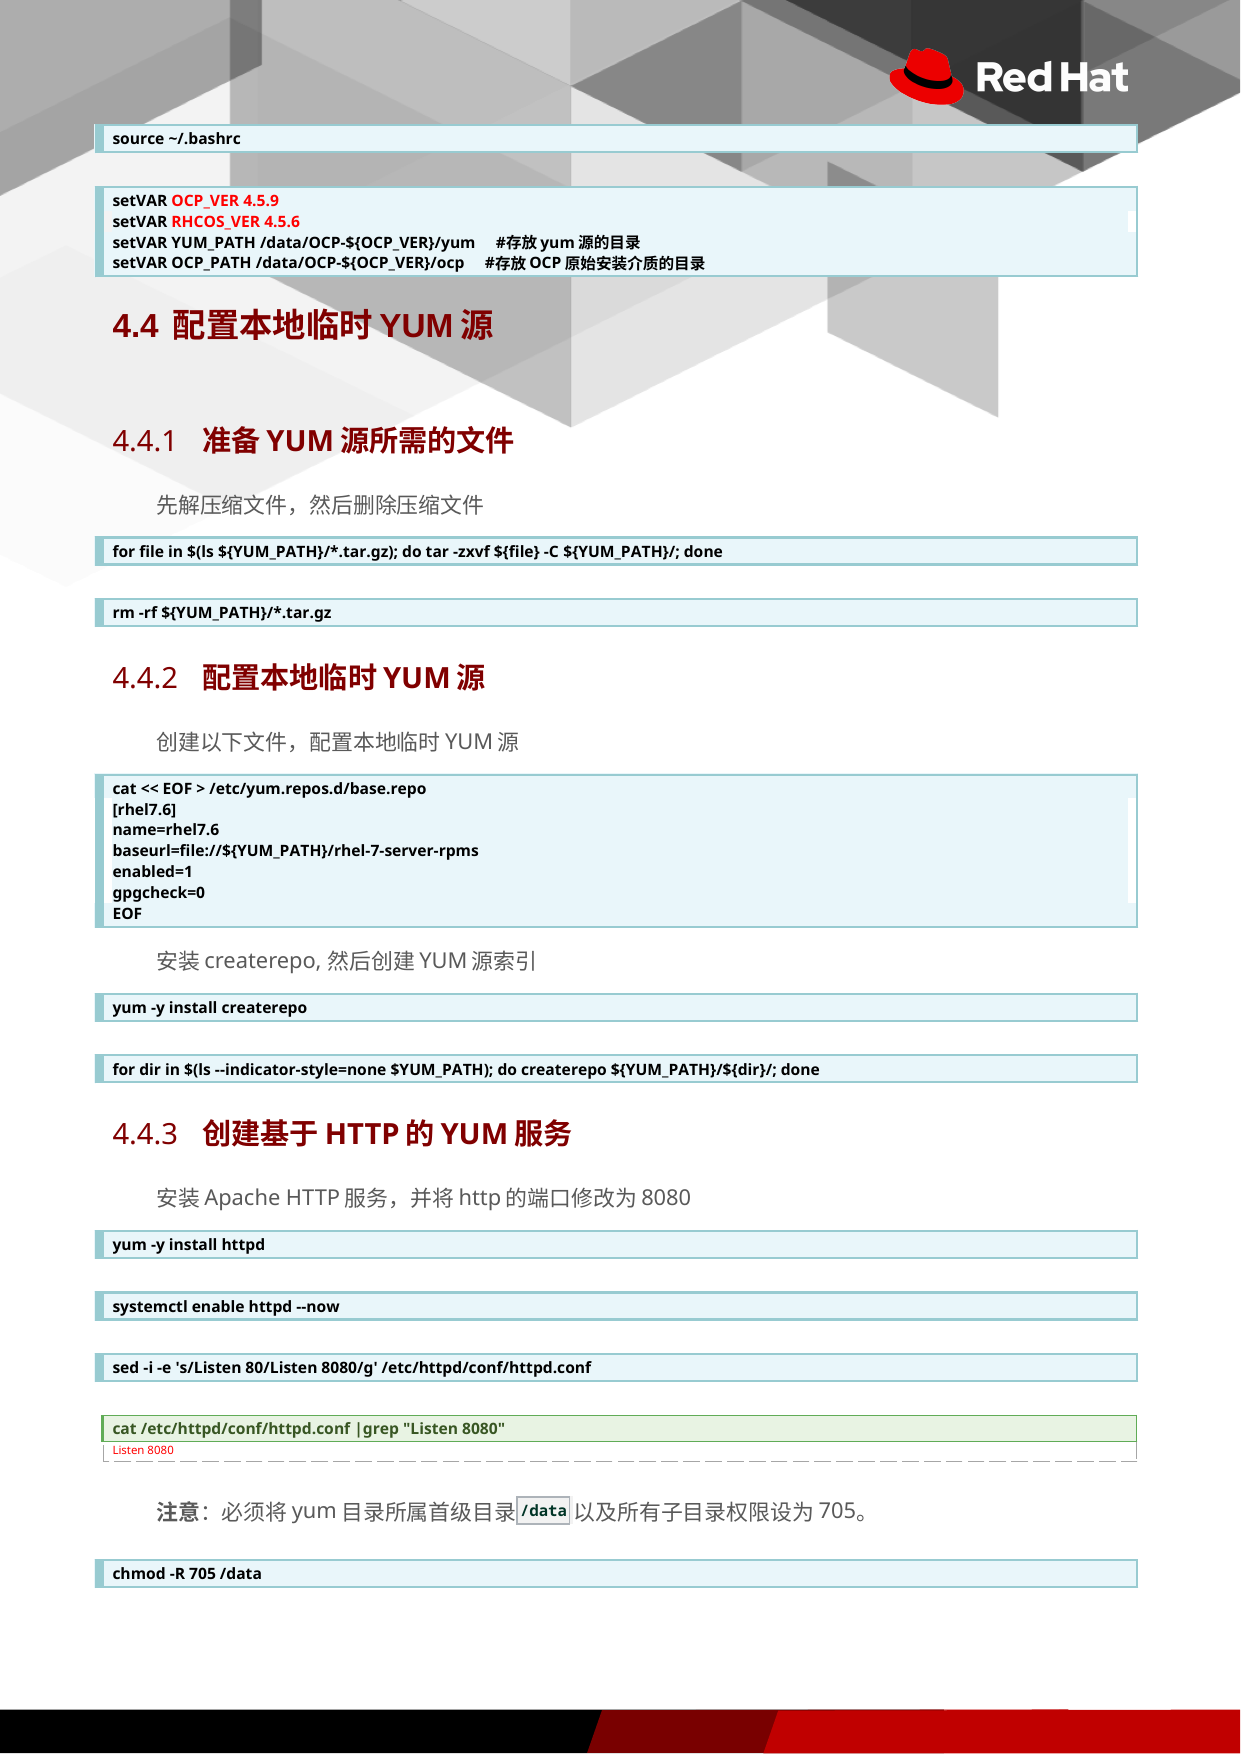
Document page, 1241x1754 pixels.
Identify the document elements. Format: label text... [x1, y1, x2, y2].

text 安装Apache HTTP服务，并将http的端口修改为8080 [112, 1181, 1128, 1213]
text baseurl=file://${YUM_PATH}/rhel-7-server-rpms [112, 840, 1128, 861]
text gpgcheck=0 [112, 882, 1128, 898]
text name=rhel7.6 [112, 819, 1128, 840]
text 注意：必须将yum目录所属首级目录/data以及所有子目录权限设为705。 [112, 1478, 1128, 1543]
text for dir in $(ls --indicator-style=none $YUM_PATH); do createrepo ${YUM_PATH}/${dir}/; done [104, 1056, 1136, 1081]
text 先解压缩文件，然后删除压缩文件 [112, 488, 1128, 520]
text yum -y install createrepo [104, 995, 1136, 1020]
text for file in $(ls ${YUM_PATH}/*.tar.gz); do tar -zxvf ${file} -C ${YUM_PATH}/; done [104, 539, 1136, 563]
text 安装createrepo, 然后创建YUM源索引 [112, 944, 1128, 976]
text 创建以下文件，配置本地临时YUM源 [112, 725, 1128, 757]
text Listen 8080 [103, 1442, 1137, 1462]
text cat /etc/httpd/conf/httpd.conf |grep "Listen 8080" [104, 1416, 1136, 1441]
picture [889, 48, 1128, 105]
text yum -y install httpd [104, 1232, 1136, 1257]
text rm -rf ${YUM_PATH}/*.tar.gz [104, 600, 1136, 625]
text [rhel7.6] [112, 798, 1128, 819]
subtitle 配置本地临时YUM源 [112, 643, 1128, 708]
text EOF [104, 898, 1136, 926]
text systemctl enable httpd --now [104, 1294, 1136, 1318]
text enabled=1 [112, 861, 1128, 882]
subtitle 准备YUM源所需的文件 [112, 406, 1128, 471]
text chmod -R 705 /data [104, 1561, 1136, 1586]
text setVAR YUM_PATH /data/OCP-${OCP_VER}/yum #存放yum源的目录 setVAR OCP_PATH /data/OCP-${OCP_VER}/ocp #存放OCP原始安装介质的目录 [104, 227, 1136, 275]
subtitle 创建基于HTTP的YUM服务 [112, 1100, 1128, 1165]
text setVAR RHCOS_VER 4.5.6 [112, 211, 1128, 227]
text source ~/.bashrc [104, 126, 1136, 151]
text sed -i -e 's/Listen 80/Listen 8080/g' /etc/httpd/conf/httpd.conf [104, 1355, 1136, 1380]
subtitle 配置本地临时YUM源 [112, 290, 1128, 355]
text setVAR OCP_VER 4.5.9 [104, 188, 1136, 211]
text cat << EOF > /etc/yum.repos.d/base.repo [104, 776, 1136, 798]
